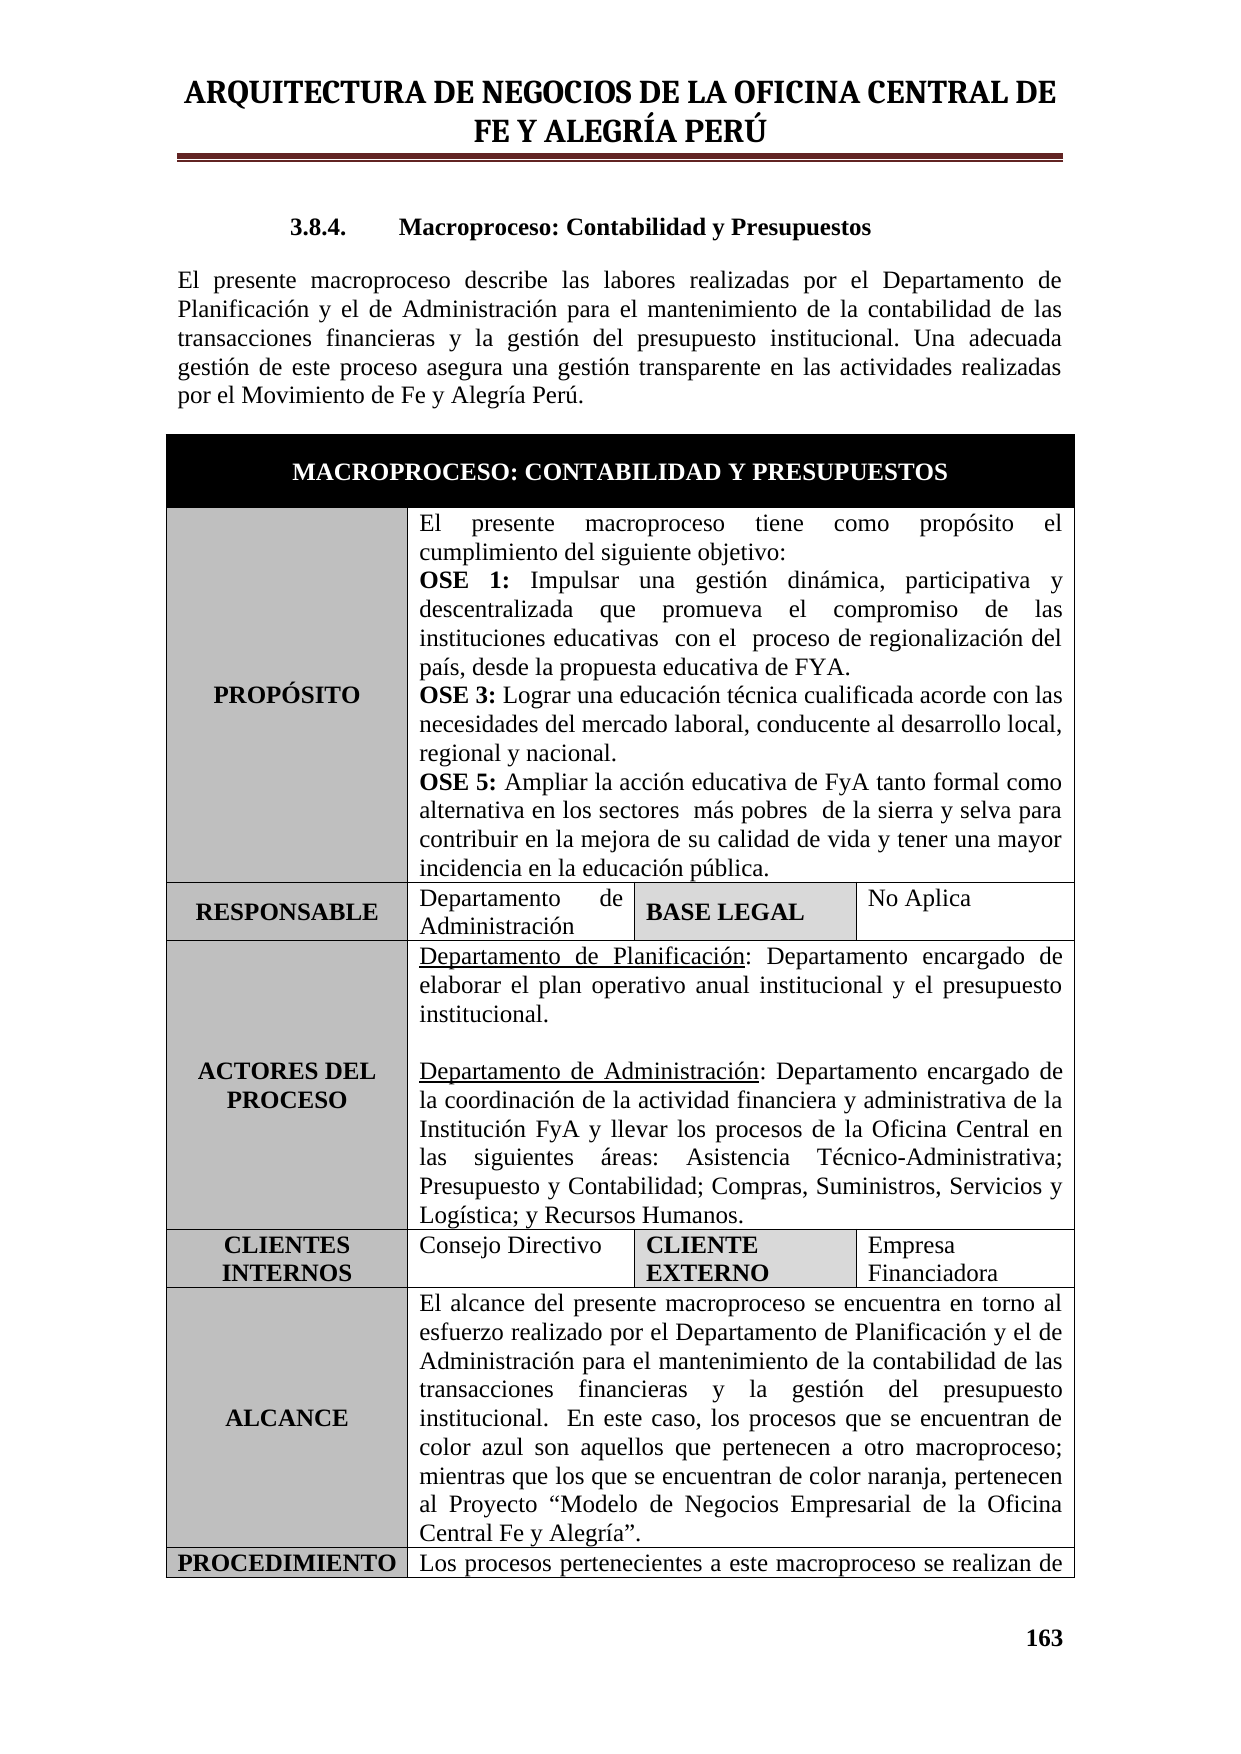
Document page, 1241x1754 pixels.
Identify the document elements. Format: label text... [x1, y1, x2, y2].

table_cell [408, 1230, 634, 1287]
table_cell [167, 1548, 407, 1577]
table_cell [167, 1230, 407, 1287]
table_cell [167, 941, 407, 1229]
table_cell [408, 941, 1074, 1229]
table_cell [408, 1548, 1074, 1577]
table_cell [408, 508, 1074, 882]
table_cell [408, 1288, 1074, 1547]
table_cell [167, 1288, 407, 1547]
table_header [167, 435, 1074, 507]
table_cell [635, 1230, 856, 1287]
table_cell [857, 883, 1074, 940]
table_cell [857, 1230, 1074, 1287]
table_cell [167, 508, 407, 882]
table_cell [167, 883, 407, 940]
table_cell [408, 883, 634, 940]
subtitle Macroproceso: Contabilidad y Presupuestos [290, 212, 1063, 240]
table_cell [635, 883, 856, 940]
text El presente macroproceso describe las labores realizadas por el Departamento de Planificación y el de Administración para el mantenimiento de la contabilidad de las transacciones financieras y la gestión del presupuesto institucional. Una adecuada gestión de este proceso asegura una gestión transparente en las actividades realizadas por el Movimiento de Fe y Alegría Perú. [177, 265, 1063, 409]
